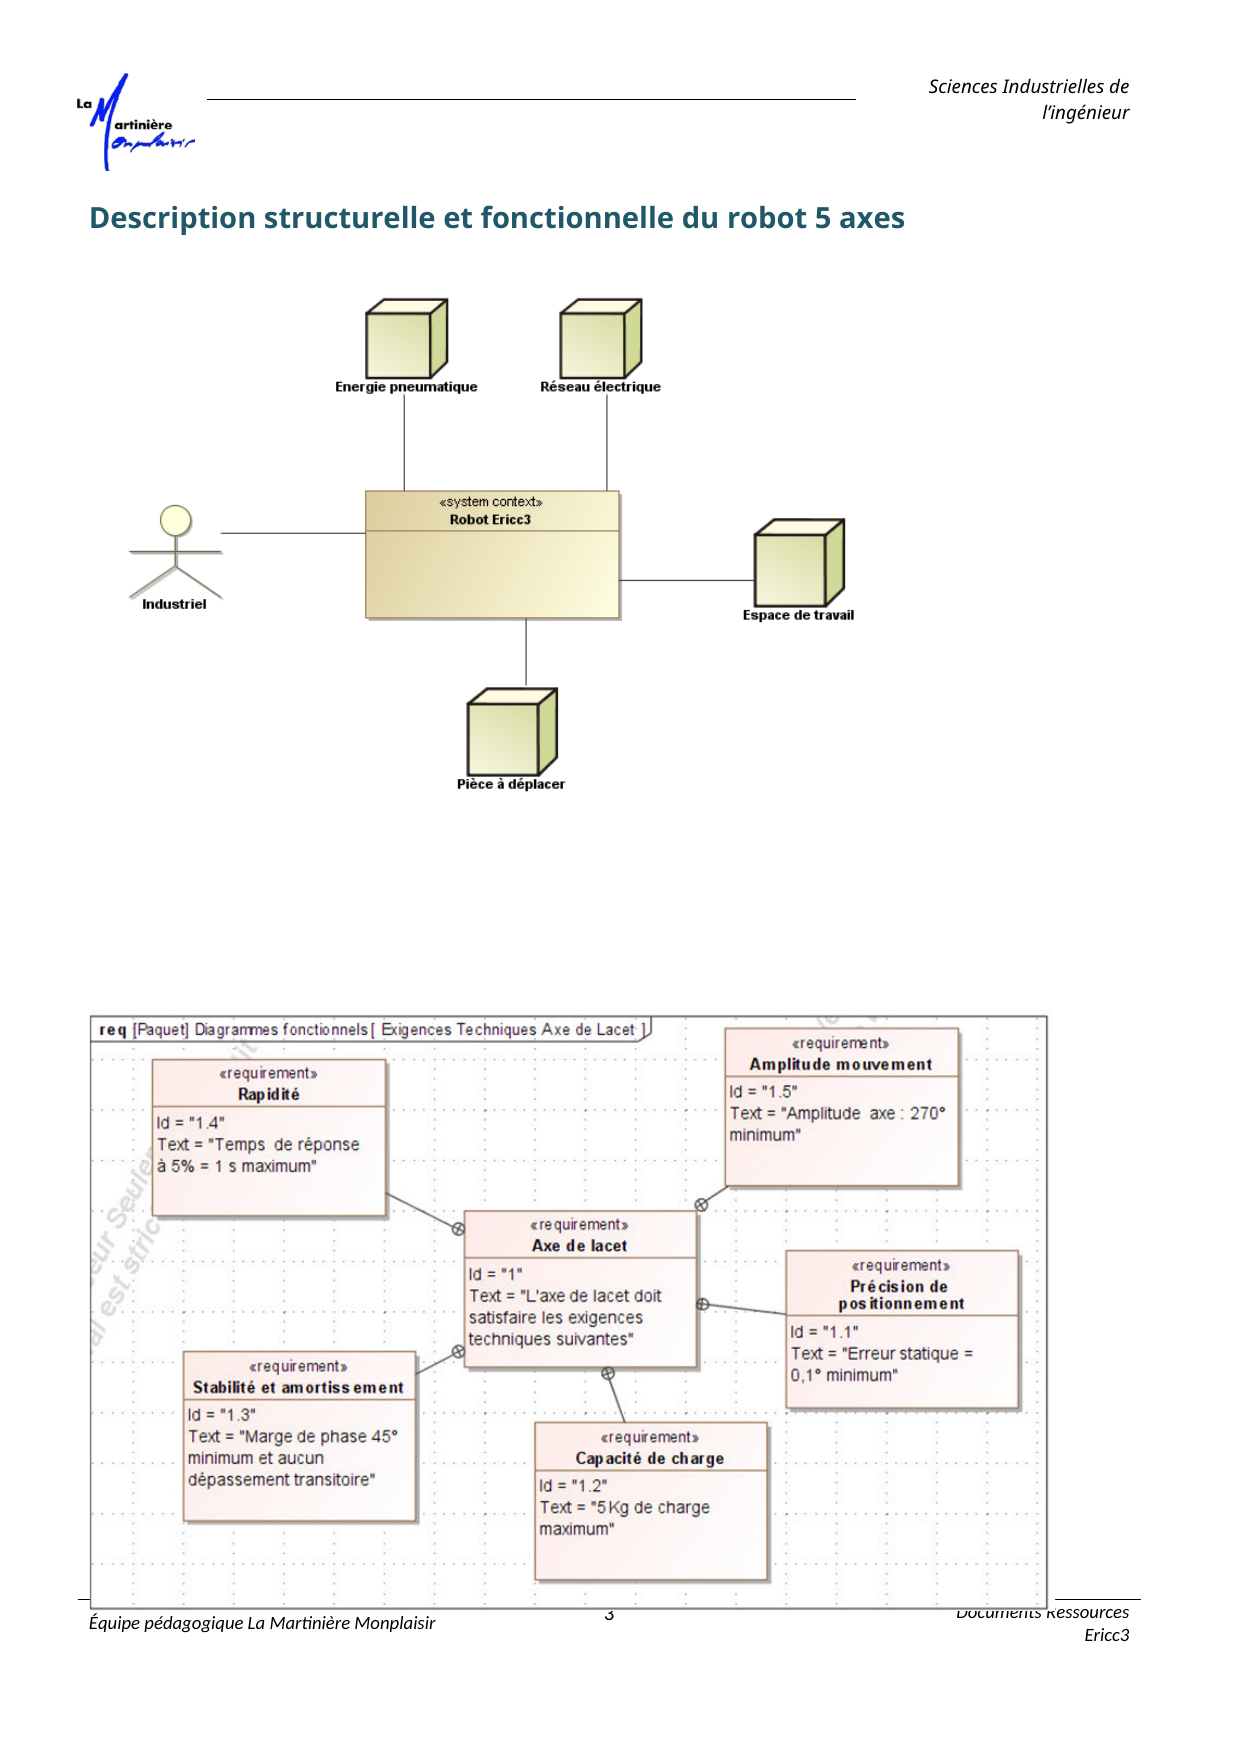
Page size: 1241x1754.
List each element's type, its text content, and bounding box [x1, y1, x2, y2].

subtitle Description structurelle et fonctionnelle du robot 5 axes [89, 197, 1152, 237]
picture [88, 1009, 1054, 1609]
picture [77, 73, 195, 171]
picture [88, 275, 898, 798]
